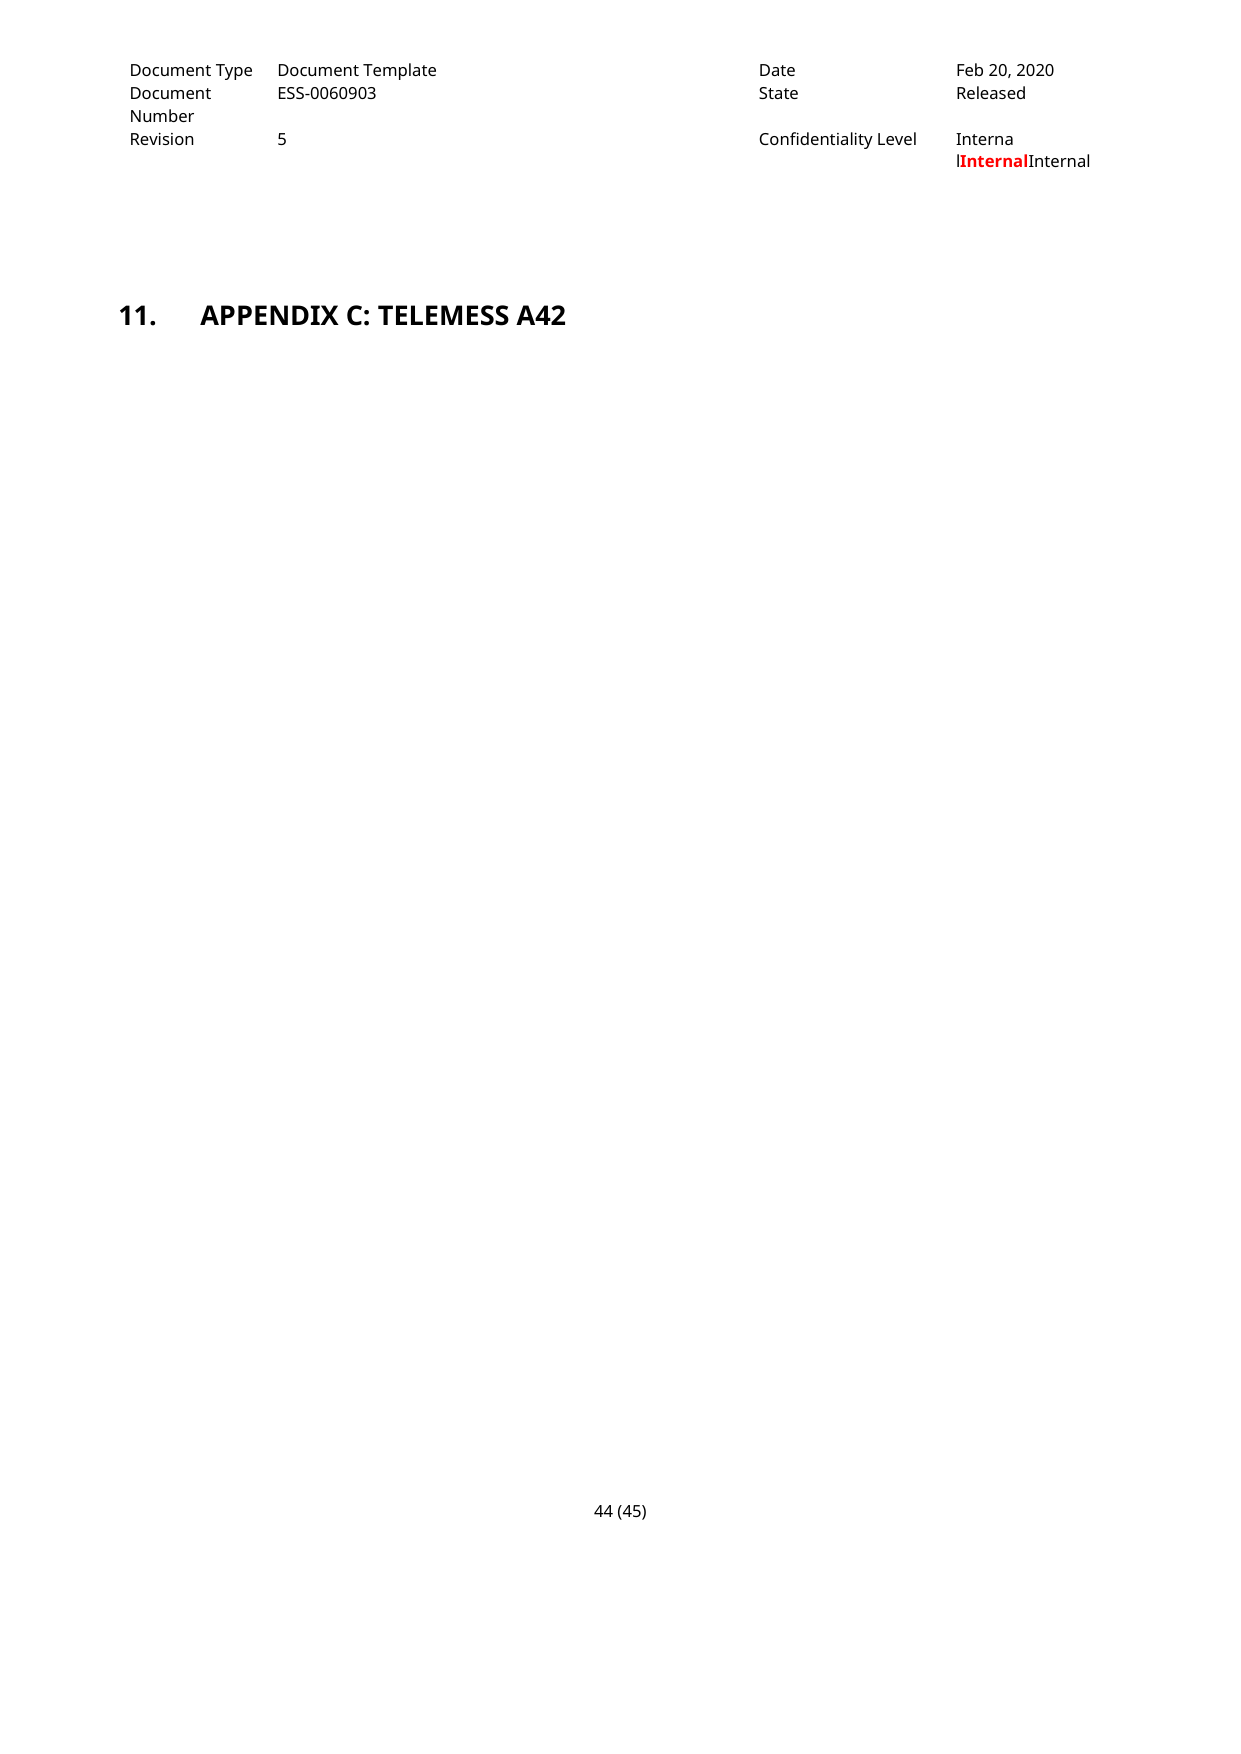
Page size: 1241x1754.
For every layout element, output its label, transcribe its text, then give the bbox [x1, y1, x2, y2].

subtitle Appendix C: Telemess A42 [118, 296, 1122, 333]
